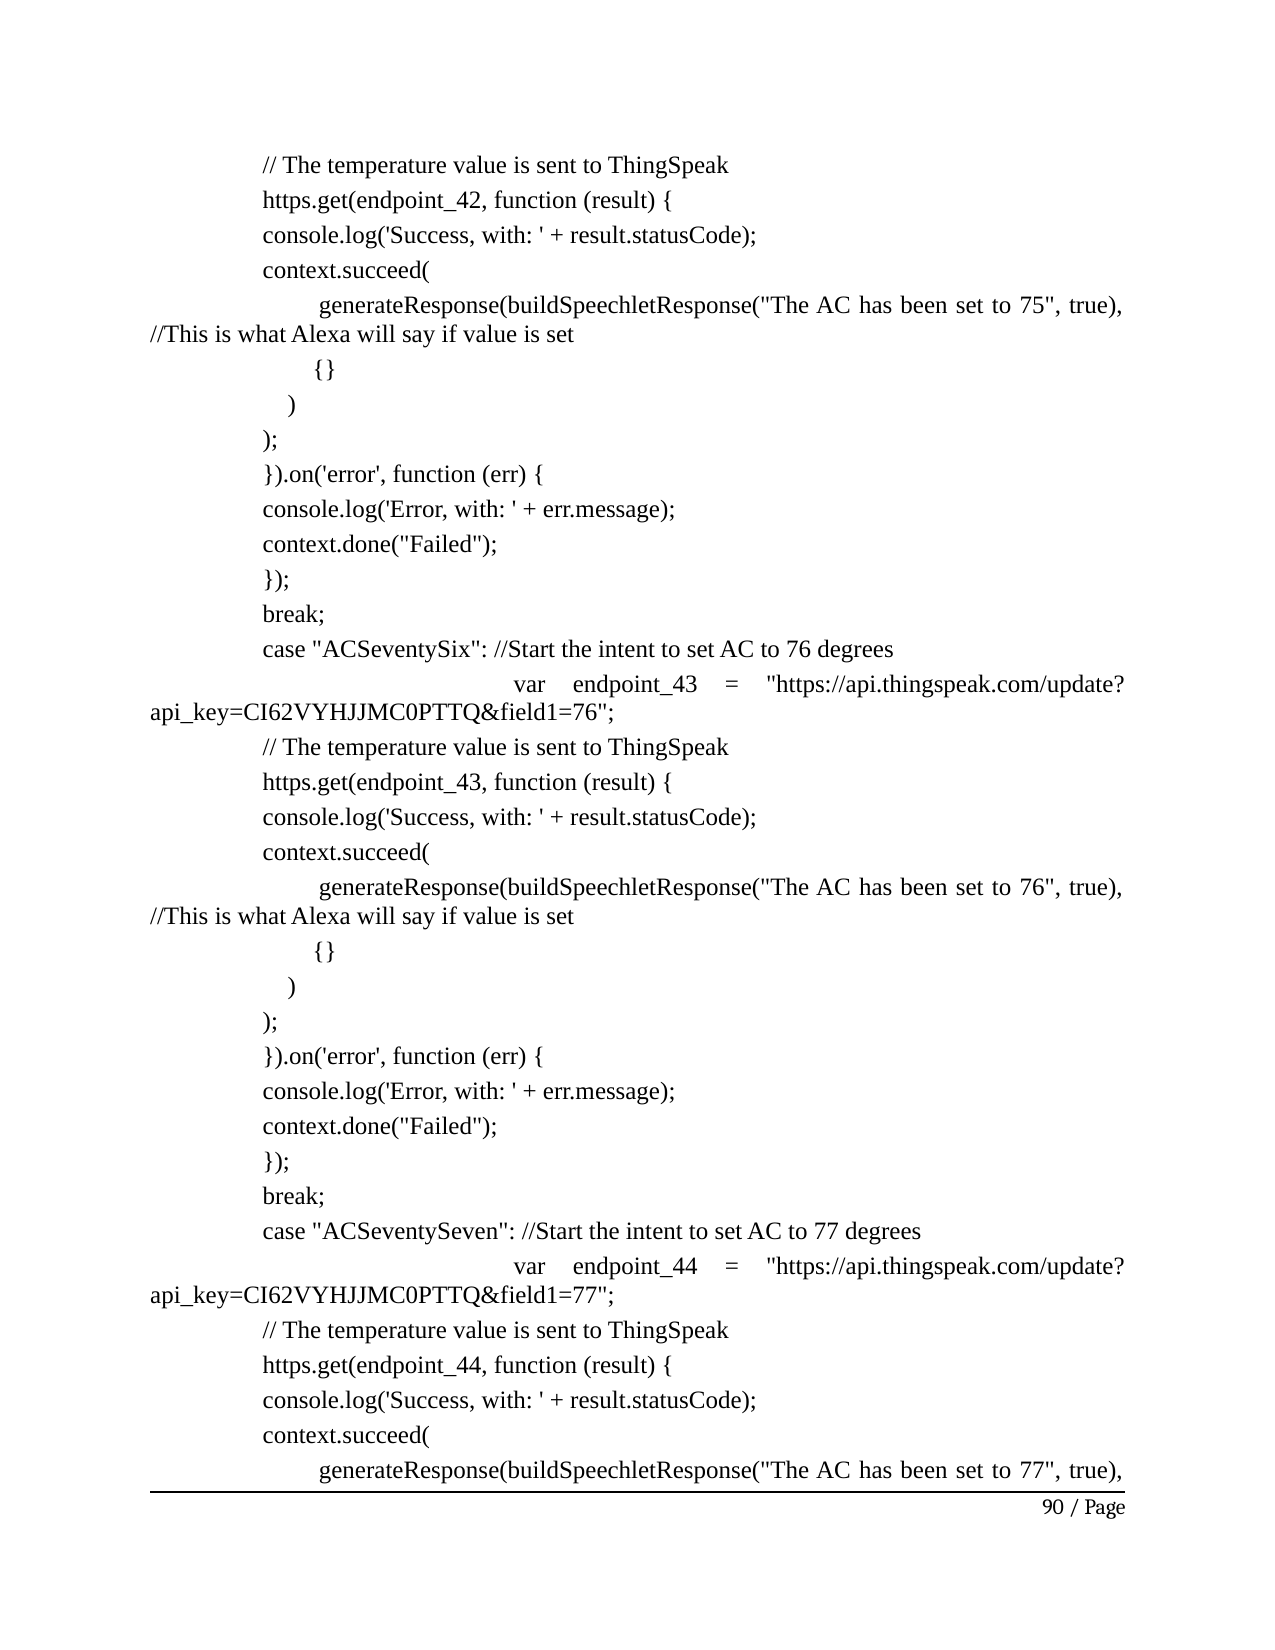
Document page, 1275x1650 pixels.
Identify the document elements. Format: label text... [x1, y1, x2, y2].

text https.get(endpoint_42, function (result) { [150, 185, 1125, 214]
text }); [150, 564, 1125, 592]
text ) [150, 971, 1125, 1000]
text }); [150, 1146, 1125, 1175]
text // The temperature value is sent to ThingSpeak [150, 1315, 1125, 1344]
text generateResponse(buildSpeechletResponse("The AC has been set to 75", true), //This is what Alexa will say if value is set [150, 290, 1125, 347]
text {} [150, 354, 1125, 382]
text }).on('error', function (err) { [150, 1041, 1125, 1070]
text generateResponse(buildSpeechletResponse("The AC has been set to 76", true), //This is what Alexa will say if value is set [150, 872, 1125, 930]
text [150, 1455, 1125, 1484]
text context.succeed( [150, 837, 1125, 866]
text console.log('Success, with: ' + result.statusCode); [150, 802, 1125, 831]
text {} [150, 936, 1125, 965]
text https.get(endpoint_43, function (result) { [150, 767, 1125, 796]
text ); [150, 424, 1125, 452]
text console.log('Error, with: ' + err.message); [150, 1076, 1125, 1105]
text break; [150, 1181, 1125, 1210]
text console.log('Success, with: ' + result.statusCode); [150, 1385, 1125, 1414]
text context.done("Failed"); [150, 529, 1125, 557]
text break; [150, 599, 1125, 627]
text ); [150, 1006, 1125, 1035]
text console.log('Success, with: ' + result.statusCode); [150, 220, 1125, 249]
text var endpoint_43 = "https://api.thingspeak.com/update?api_key=CI62VYHJJMC0PTTQ&field1=76"; [150, 669, 1125, 726]
text case "ACSeventySix": //Start the intent to set AC to 76 degrees [150, 634, 1125, 662]
text https.get(endpoint_44, function (result) { [150, 1350, 1125, 1379]
text context.done("Failed"); [150, 1111, 1125, 1140]
text }).on('error', function (err) { [150, 459, 1125, 487]
text console.log('Error, with: ' + err.message); [150, 494, 1125, 522]
text var endpoint_44 = "https://api.thingspeak.com/update?api_key=CI62VYHJJMC0PTTQ&field1=77"; [150, 1251, 1125, 1309]
text context.succeed( [150, 255, 1125, 284]
text case "ACSeventySeven": //Start the intent to set AC to 77 degrees [150, 1216, 1125, 1245]
text // The temperature value is sent to ThingSpeak [150, 150, 1125, 179]
text context.succeed( [150, 1420, 1125, 1449]
text ) [150, 389, 1125, 417]
text // The temperature value is sent to ThingSpeak [150, 732, 1125, 761]
